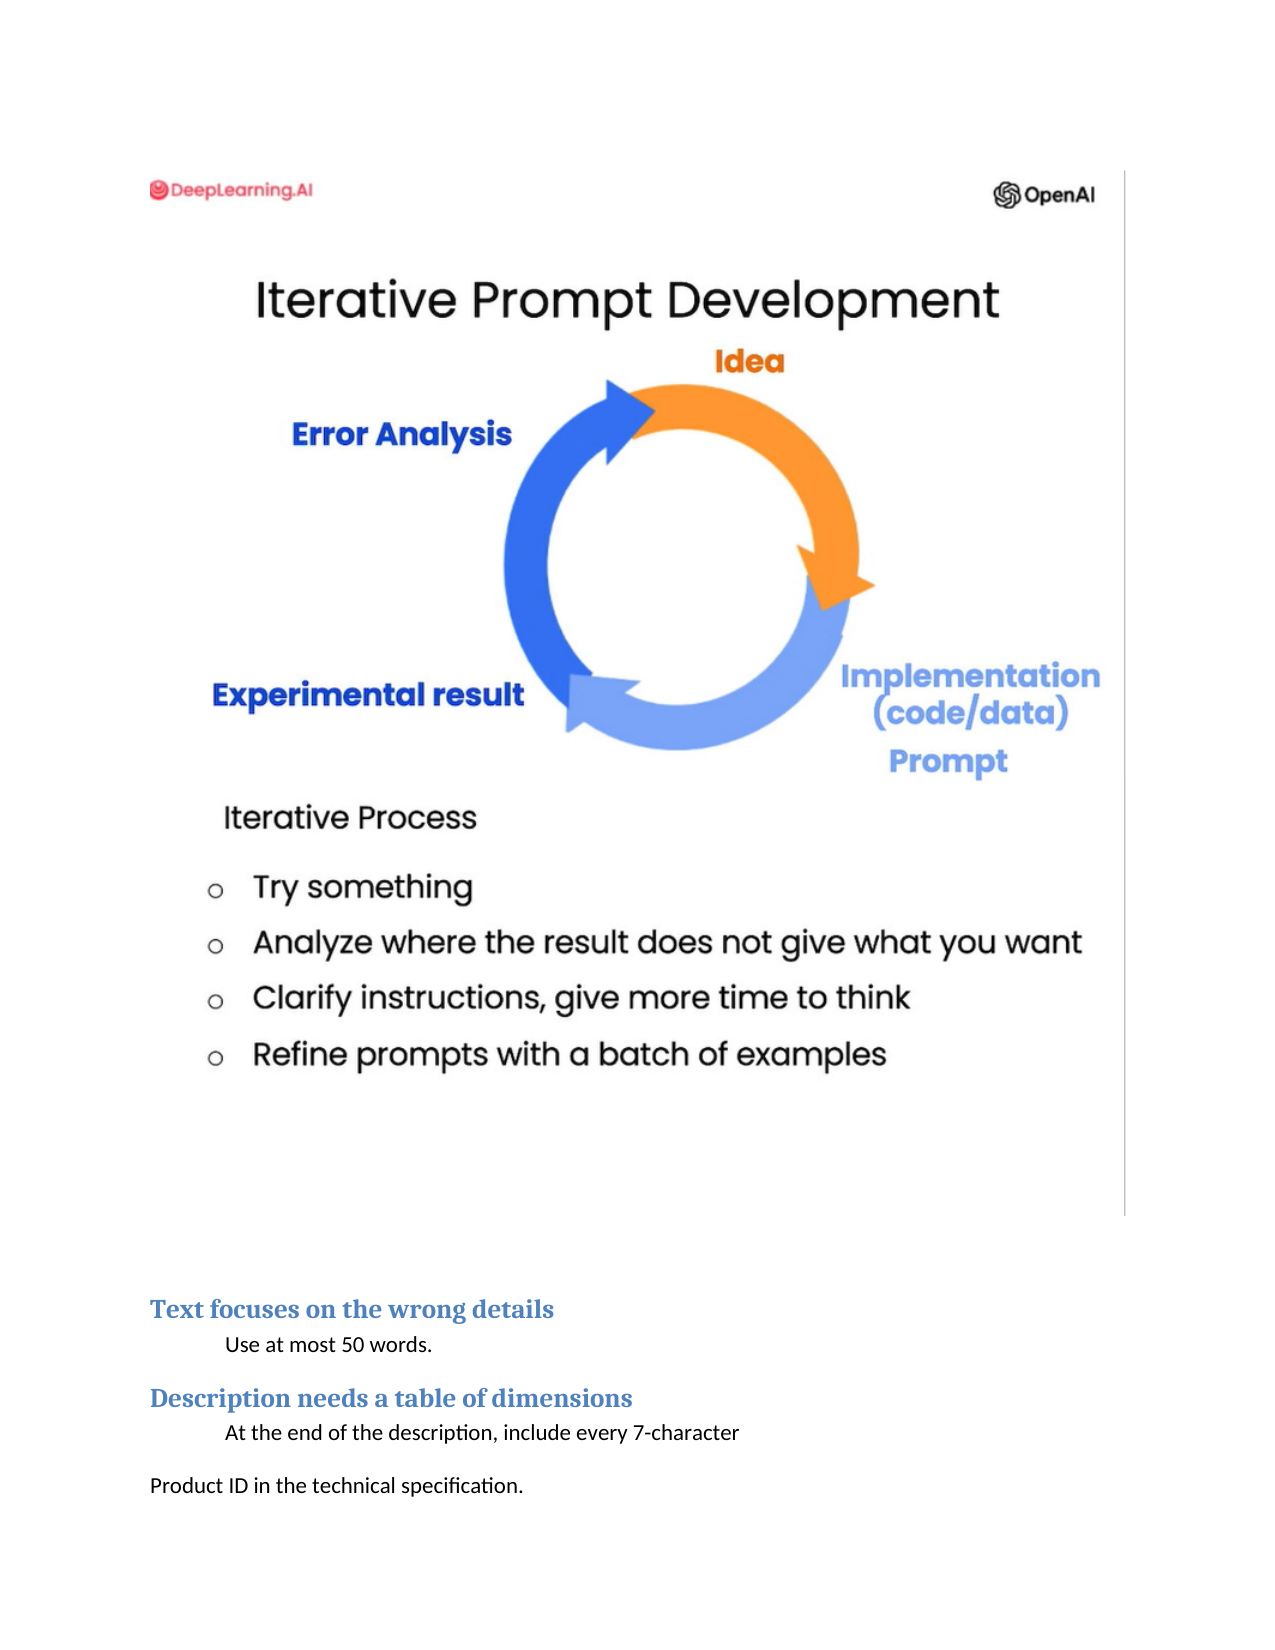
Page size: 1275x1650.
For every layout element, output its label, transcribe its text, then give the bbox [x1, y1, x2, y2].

subtitle Text focuses on the wrong details [150, 1294, 1125, 1325]
text At the end of the description, include every 7-character [150, 1418, 1125, 1446]
picture [150, 150, 1125, 1216]
text Product ID in the technical specification. [150, 1471, 1125, 1499]
subtitle Description needs a table of dimensions [150, 1383, 1125, 1414]
text Use at most 50 words. [150, 1330, 1125, 1358]
